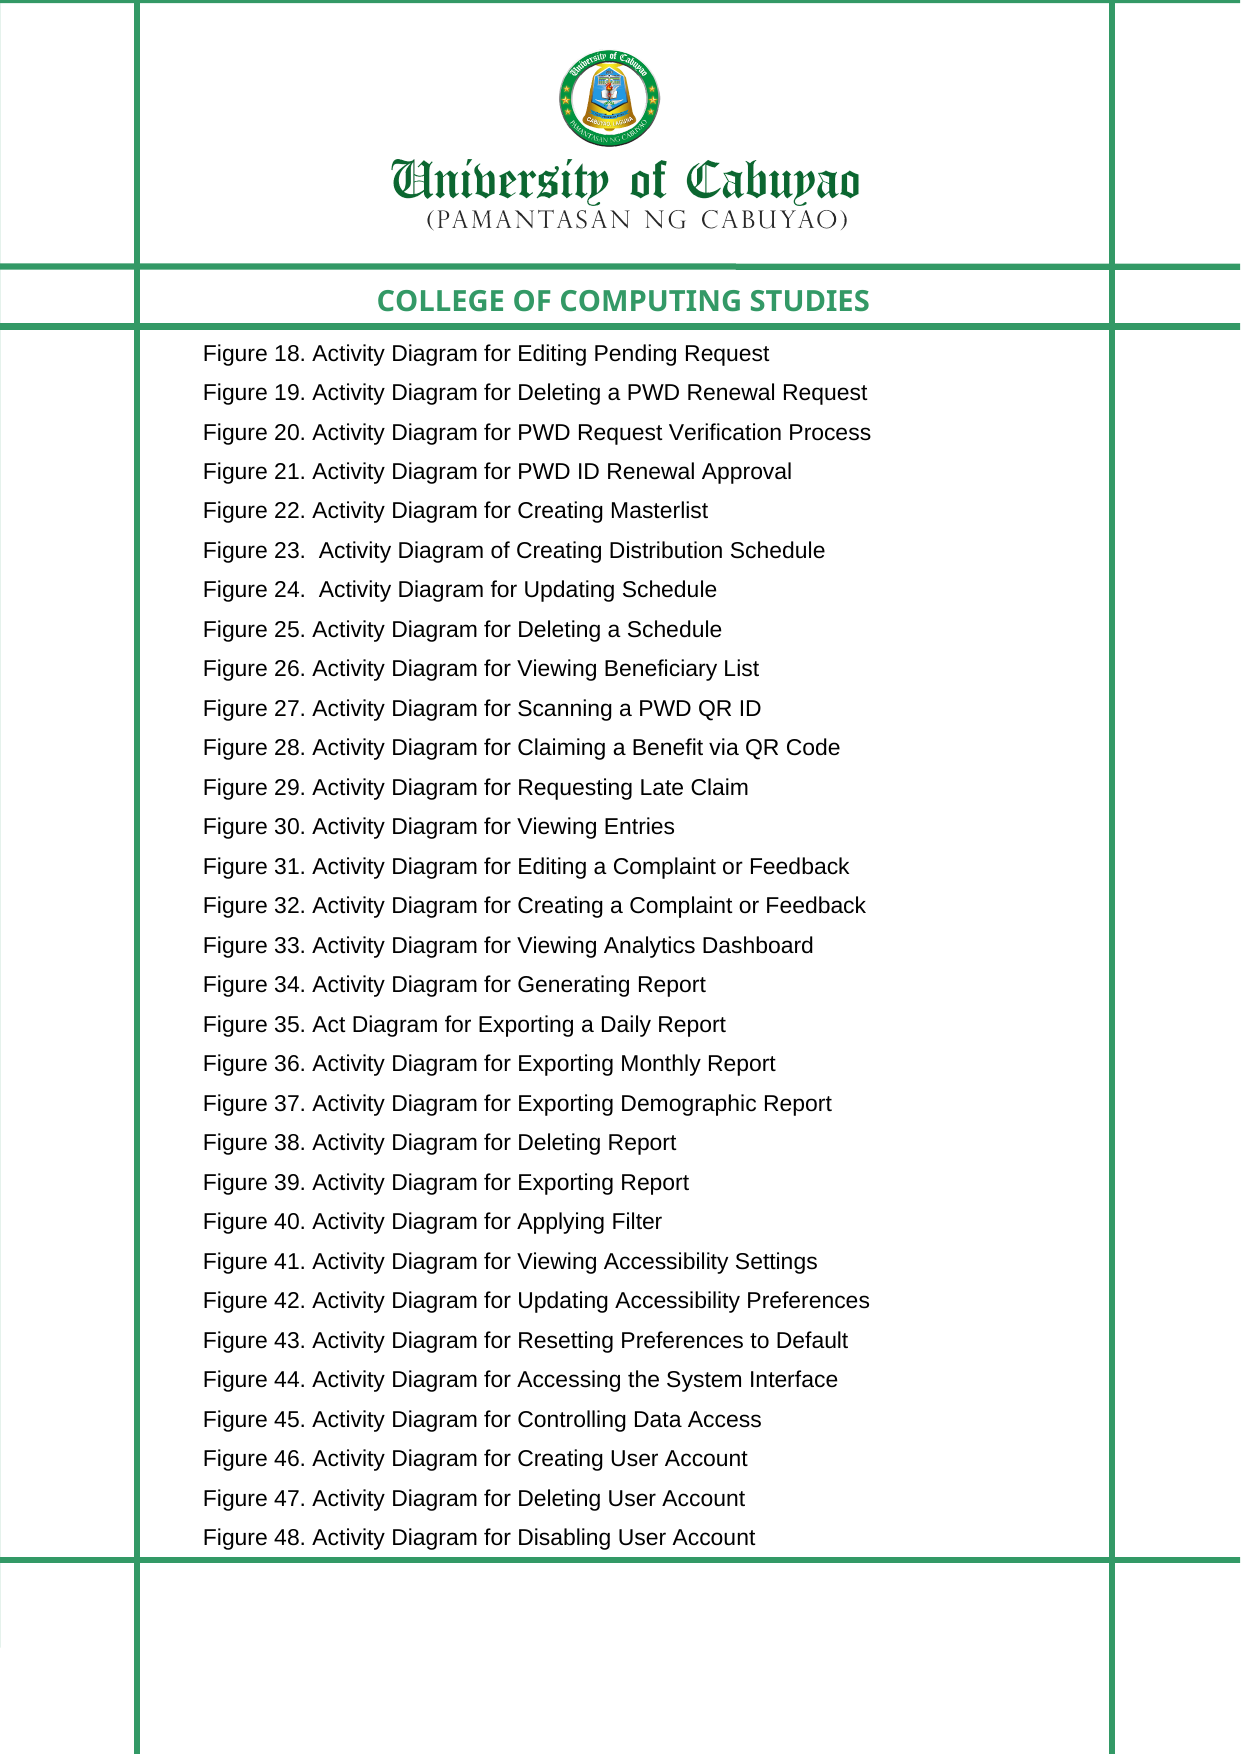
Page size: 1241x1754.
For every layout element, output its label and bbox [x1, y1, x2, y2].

picture [140, 23, 1109, 263]
picture [140, 270, 1109, 288]
